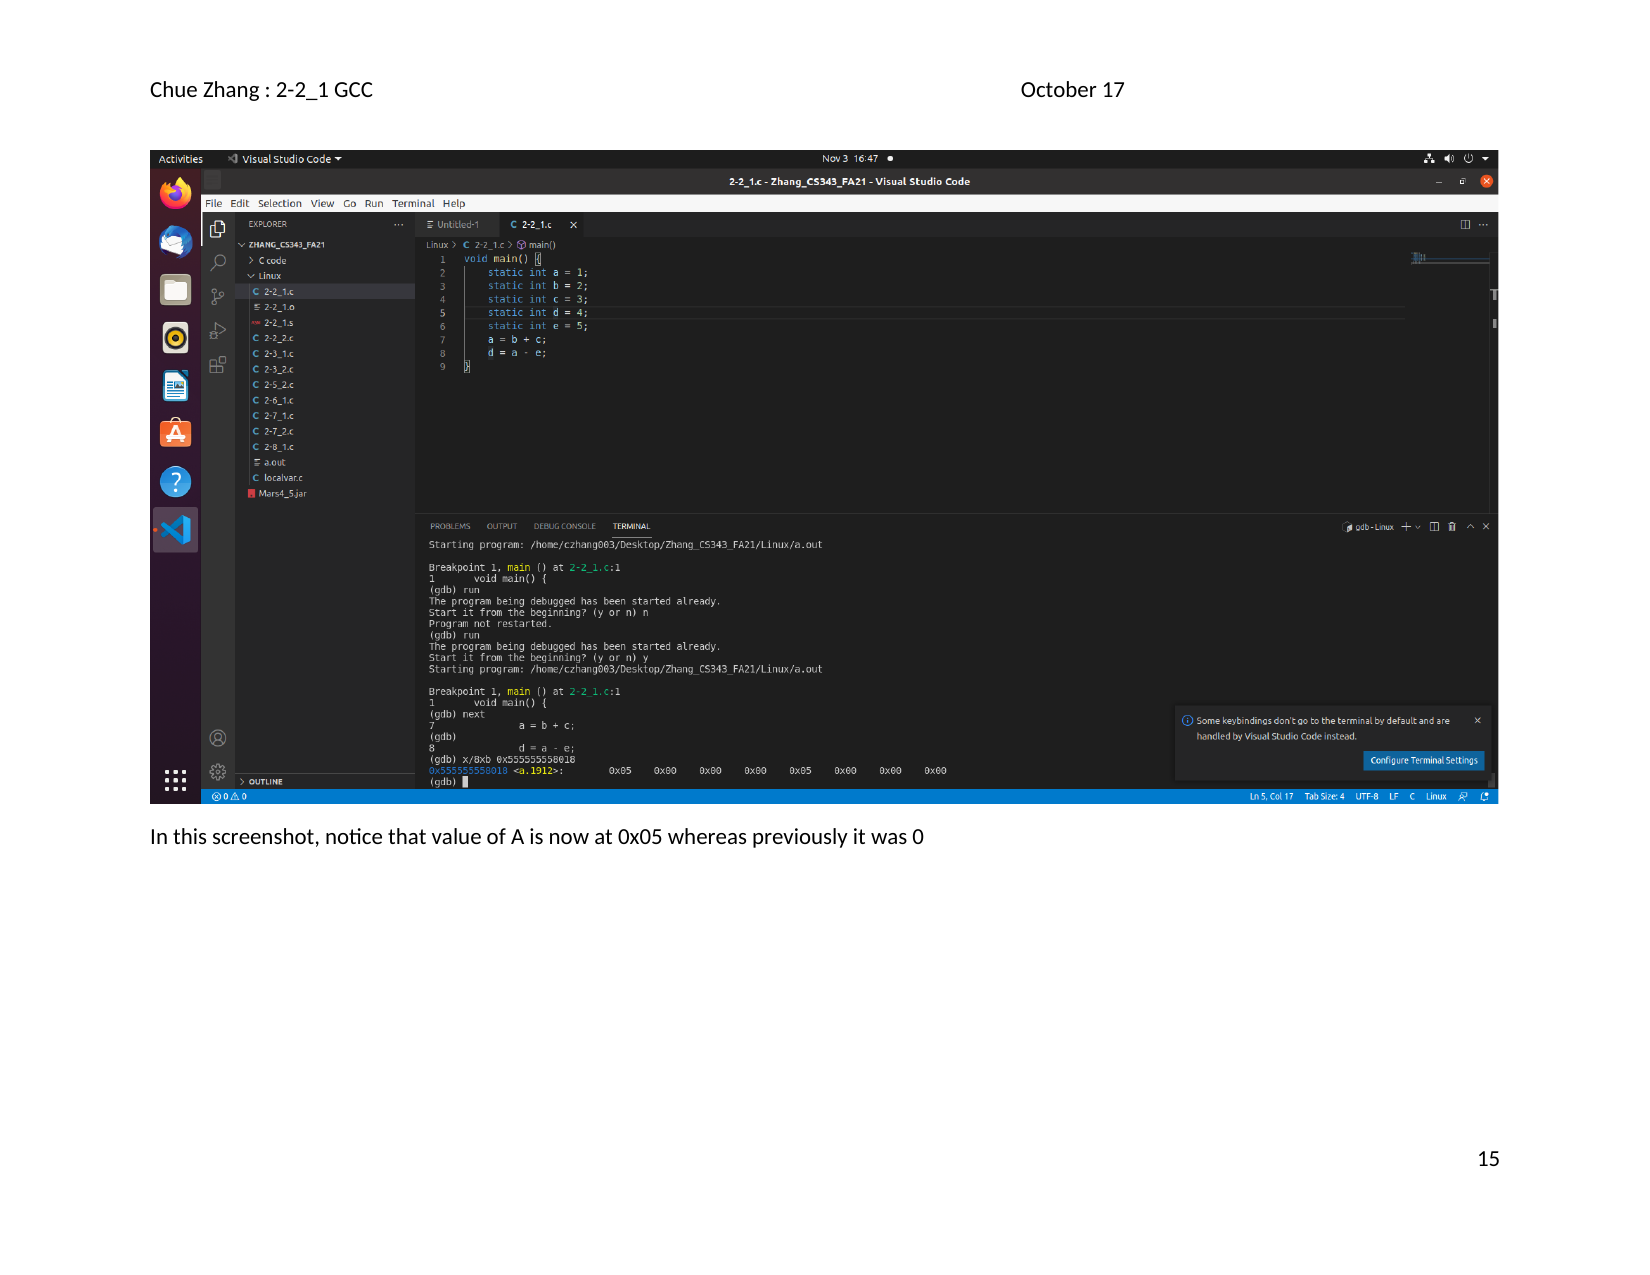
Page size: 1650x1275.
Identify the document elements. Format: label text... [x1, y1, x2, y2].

text In this screenshot, notice that value of A is now at 0x05 whereas previously it was 0 [150, 822, 1500, 850]
picture [150, 150, 1499, 804]
